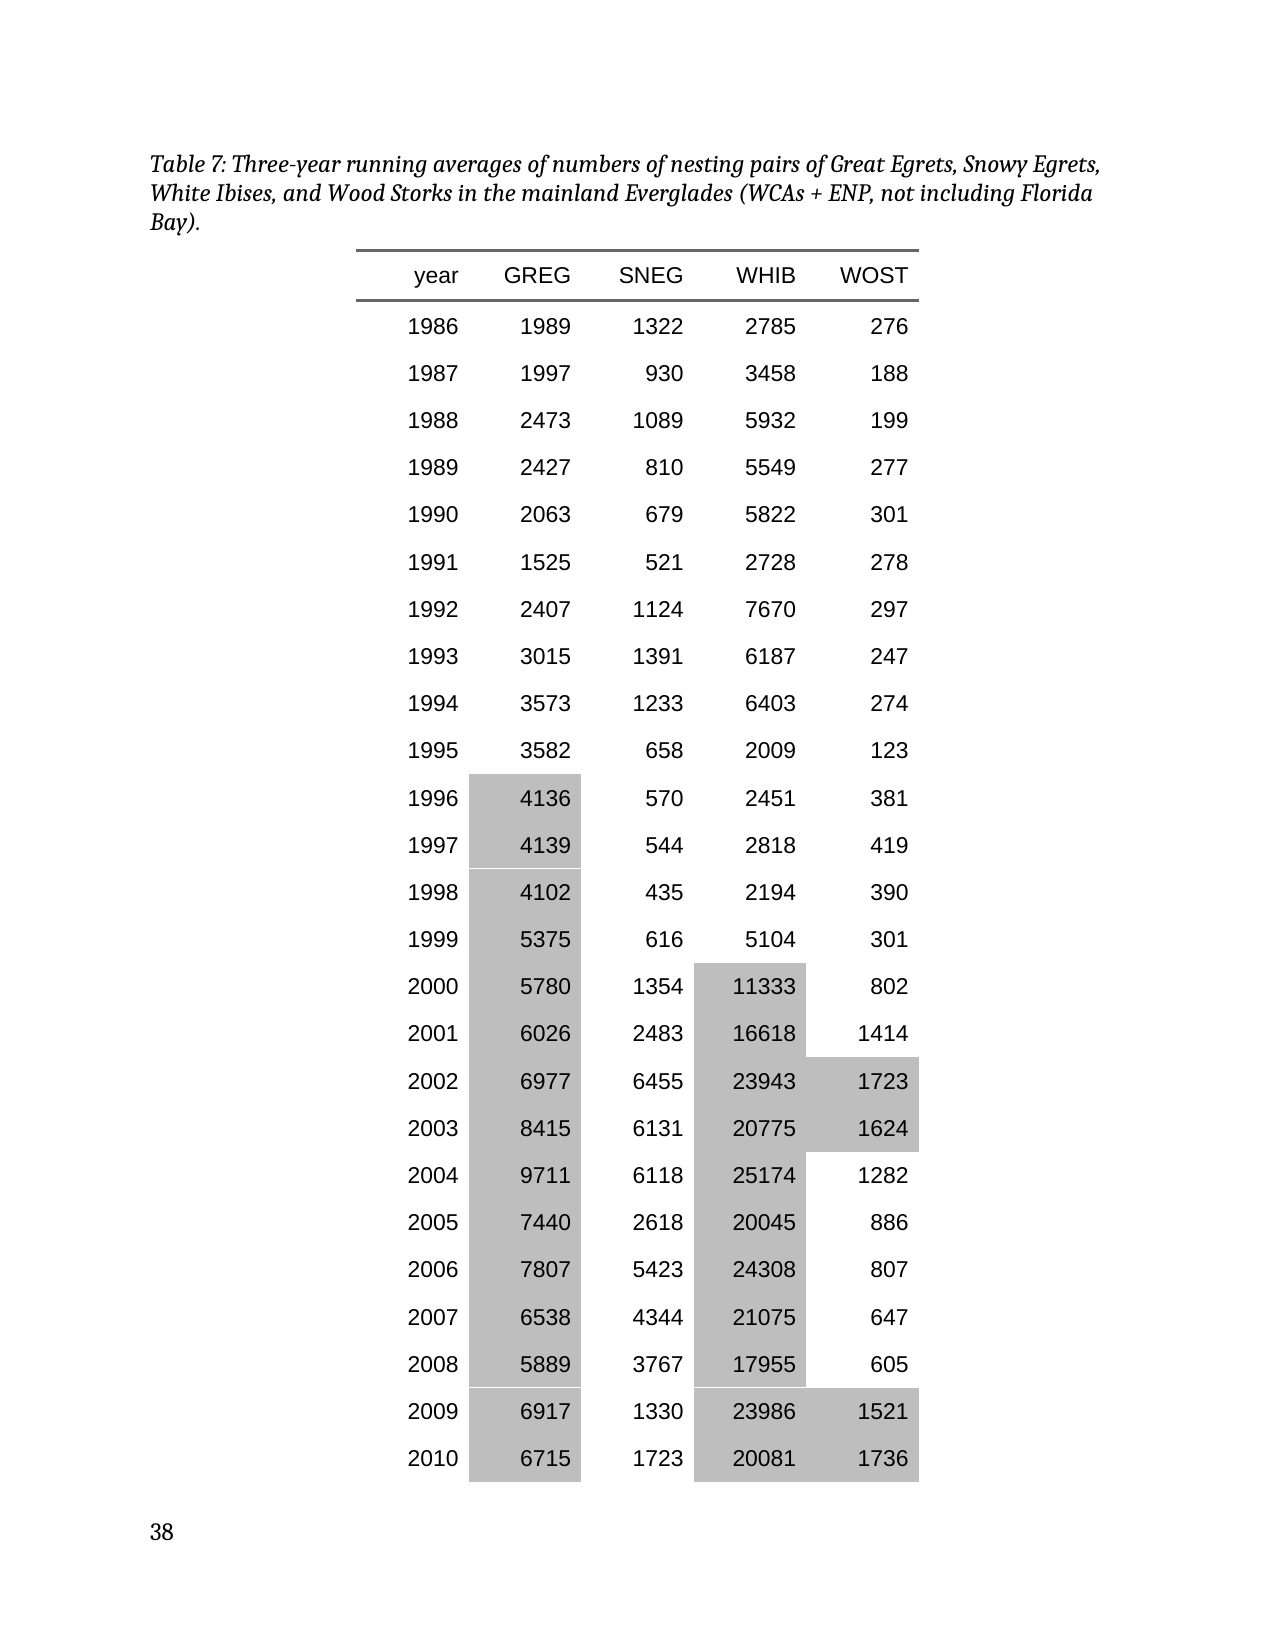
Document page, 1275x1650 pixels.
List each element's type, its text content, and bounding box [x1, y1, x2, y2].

table_cell 3767 [581, 1340, 694, 1387]
table_cell 2618 [581, 1199, 694, 1246]
table_cell 802 [806, 963, 919, 1010]
table_cell 7670 [694, 585, 806, 632]
table_cell 20045 [694, 1199, 806, 1246]
table_cell 2007 [356, 1293, 469, 1340]
table_cell 1624 [806, 1104, 919, 1152]
table_cell 1997 [469, 349, 581, 397]
table_cell 5889 [469, 1340, 581, 1387]
table_cell 21075 [694, 1293, 806, 1340]
table_cell 1993 [356, 633, 469, 680]
table_cell 6118 [581, 1152, 694, 1199]
table_cell 3458 [694, 349, 806, 397]
table_cell 435 [581, 869, 694, 916]
table_header WHIB [694, 252, 806, 299]
table_cell 1282 [806, 1152, 919, 1199]
table_cell 301 [806, 916, 919, 963]
table_cell 3573 [469, 680, 581, 727]
table_cell 199 [806, 397, 919, 444]
table_cell 8415 [469, 1104, 581, 1152]
table_cell 930 [581, 349, 694, 397]
table_cell 24308 [694, 1246, 806, 1293]
table_cell 2451 [694, 774, 806, 821]
table_cell 605 [806, 1340, 919, 1387]
table_cell 679 [581, 491, 694, 538]
table_cell 4136 [469, 774, 581, 821]
table_cell 6187 [694, 633, 806, 680]
table_cell 23943 [694, 1057, 806, 1104]
table_cell 5780 [469, 963, 581, 1010]
table_cell 1124 [581, 585, 694, 632]
table_cell 2063 [469, 491, 581, 538]
table_cell 1330 [581, 1388, 694, 1435]
table_cell 1233 [581, 680, 694, 727]
table_cell 1988 [356, 397, 469, 444]
table_cell 6977 [469, 1057, 581, 1104]
table_cell 1525 [469, 538, 581, 585]
table_cell 381 [806, 774, 919, 821]
table_cell 570 [581, 774, 694, 821]
table_cell 2002 [356, 1057, 469, 1104]
table_cell 2004 [356, 1152, 469, 1199]
table_cell 2000 [356, 963, 469, 1010]
table_cell 2194 [694, 869, 806, 916]
table_cell 7440 [469, 1199, 581, 1246]
table_cell 2009 [694, 727, 806, 774]
table_cell 2407 [469, 585, 581, 632]
table_cell 3015 [469, 633, 581, 680]
table_cell 2009 [356, 1388, 469, 1435]
table_cell 20775 [694, 1104, 806, 1152]
table_cell 419 [806, 821, 919, 868]
table_cell 1989 [469, 302, 581, 349]
table_cell 1354 [581, 963, 694, 1010]
table_cell 188 [806, 349, 919, 397]
table_cell 7807 [469, 1246, 581, 1293]
table_cell 1322 [581, 302, 694, 349]
table_cell 1986 [356, 302, 469, 349]
table_cell 4344 [581, 1293, 694, 1340]
table_cell 1991 [356, 538, 469, 585]
table_cell 6131 [581, 1104, 694, 1152]
table_cell 2010 [356, 1435, 469, 1482]
table_cell 2483 [581, 1010, 694, 1057]
text Table 7: Three-year running averages of numbers of nesting pairs of Great Egrets, Snowy Egrets, White Ibises, and Wood Storks in the mainland Everglades (WCAs + ENP, not including Florida Bay). [150, 150, 1125, 236]
table_cell 6455 [581, 1057, 694, 1104]
table_cell 1414 [806, 1010, 919, 1057]
table_cell 6026 [469, 1010, 581, 1057]
table_cell 1995 [356, 727, 469, 774]
table_cell 1723 [581, 1435, 694, 1482]
table_cell 278 [806, 538, 919, 585]
table_cell 1999 [356, 916, 469, 963]
table_cell 297 [806, 585, 919, 632]
table_cell 1089 [581, 397, 694, 444]
table_cell 544 [581, 821, 694, 868]
table_header year [356, 252, 469, 299]
table_cell 23986 [694, 1388, 806, 1435]
table_cell 2001 [356, 1010, 469, 1057]
table_cell 1989 [356, 444, 469, 491]
table_cell 658 [581, 727, 694, 774]
table_cell 1521 [806, 1388, 919, 1435]
table_cell 521 [581, 538, 694, 585]
table_cell 390 [806, 869, 919, 916]
table_cell 5822 [694, 491, 806, 538]
table_header WOST [806, 252, 919, 299]
table_cell 616 [581, 916, 694, 963]
table_cell 810 [581, 444, 694, 491]
table_cell 4139 [469, 821, 581, 868]
table_cell 16618 [694, 1010, 806, 1057]
table_cell 6917 [469, 1388, 581, 1435]
table_cell 647 [806, 1293, 919, 1340]
table_cell 5932 [694, 397, 806, 444]
table_cell 1987 [356, 349, 469, 397]
table_cell 2005 [356, 1199, 469, 1246]
table_cell 807 [806, 1246, 919, 1293]
table_cell 3582 [469, 727, 581, 774]
table_cell 5549 [694, 444, 806, 491]
table_cell 2003 [356, 1104, 469, 1152]
table_cell 2427 [469, 444, 581, 491]
table_cell 5104 [694, 916, 806, 963]
table_cell 1990 [356, 491, 469, 538]
table_cell 2818 [694, 821, 806, 868]
table_cell 6715 [469, 1435, 581, 1482]
table_cell 20081 [694, 1435, 806, 1482]
table_cell 1998 [356, 869, 469, 916]
table_cell 4102 [469, 869, 581, 916]
table_cell 2008 [356, 1340, 469, 1387]
table_cell 2728 [694, 538, 806, 585]
table_cell 2785 [694, 302, 806, 349]
table_cell 277 [806, 444, 919, 491]
table_cell 1997 [356, 821, 469, 868]
table_cell 1996 [356, 774, 469, 821]
table_cell 6538 [469, 1293, 581, 1340]
table_cell 886 [806, 1199, 919, 1246]
table_cell 2006 [356, 1246, 469, 1293]
table_cell 301 [806, 491, 919, 538]
table_cell 1736 [806, 1435, 919, 1482]
table_cell 1994 [356, 680, 469, 727]
table_cell 5423 [581, 1246, 694, 1293]
table_cell 17955 [694, 1340, 806, 1387]
table_cell 1992 [356, 585, 469, 632]
table_header SNEG [581, 252, 694, 299]
table_cell 25174 [694, 1152, 806, 1199]
table_cell 6403 [694, 680, 806, 727]
table_cell 11333 [694, 963, 806, 1010]
table_cell 1723 [806, 1057, 919, 1104]
table_cell 9711 [469, 1152, 581, 1199]
table_cell 2473 [469, 397, 581, 444]
table_header GREG [469, 252, 581, 299]
table_cell 5375 [469, 916, 581, 963]
table_cell 274 [806, 680, 919, 727]
table_cell 123 [806, 727, 919, 774]
table_cell 247 [806, 633, 919, 680]
table_cell 276 [806, 302, 919, 349]
table_cell 1391 [581, 633, 694, 680]
